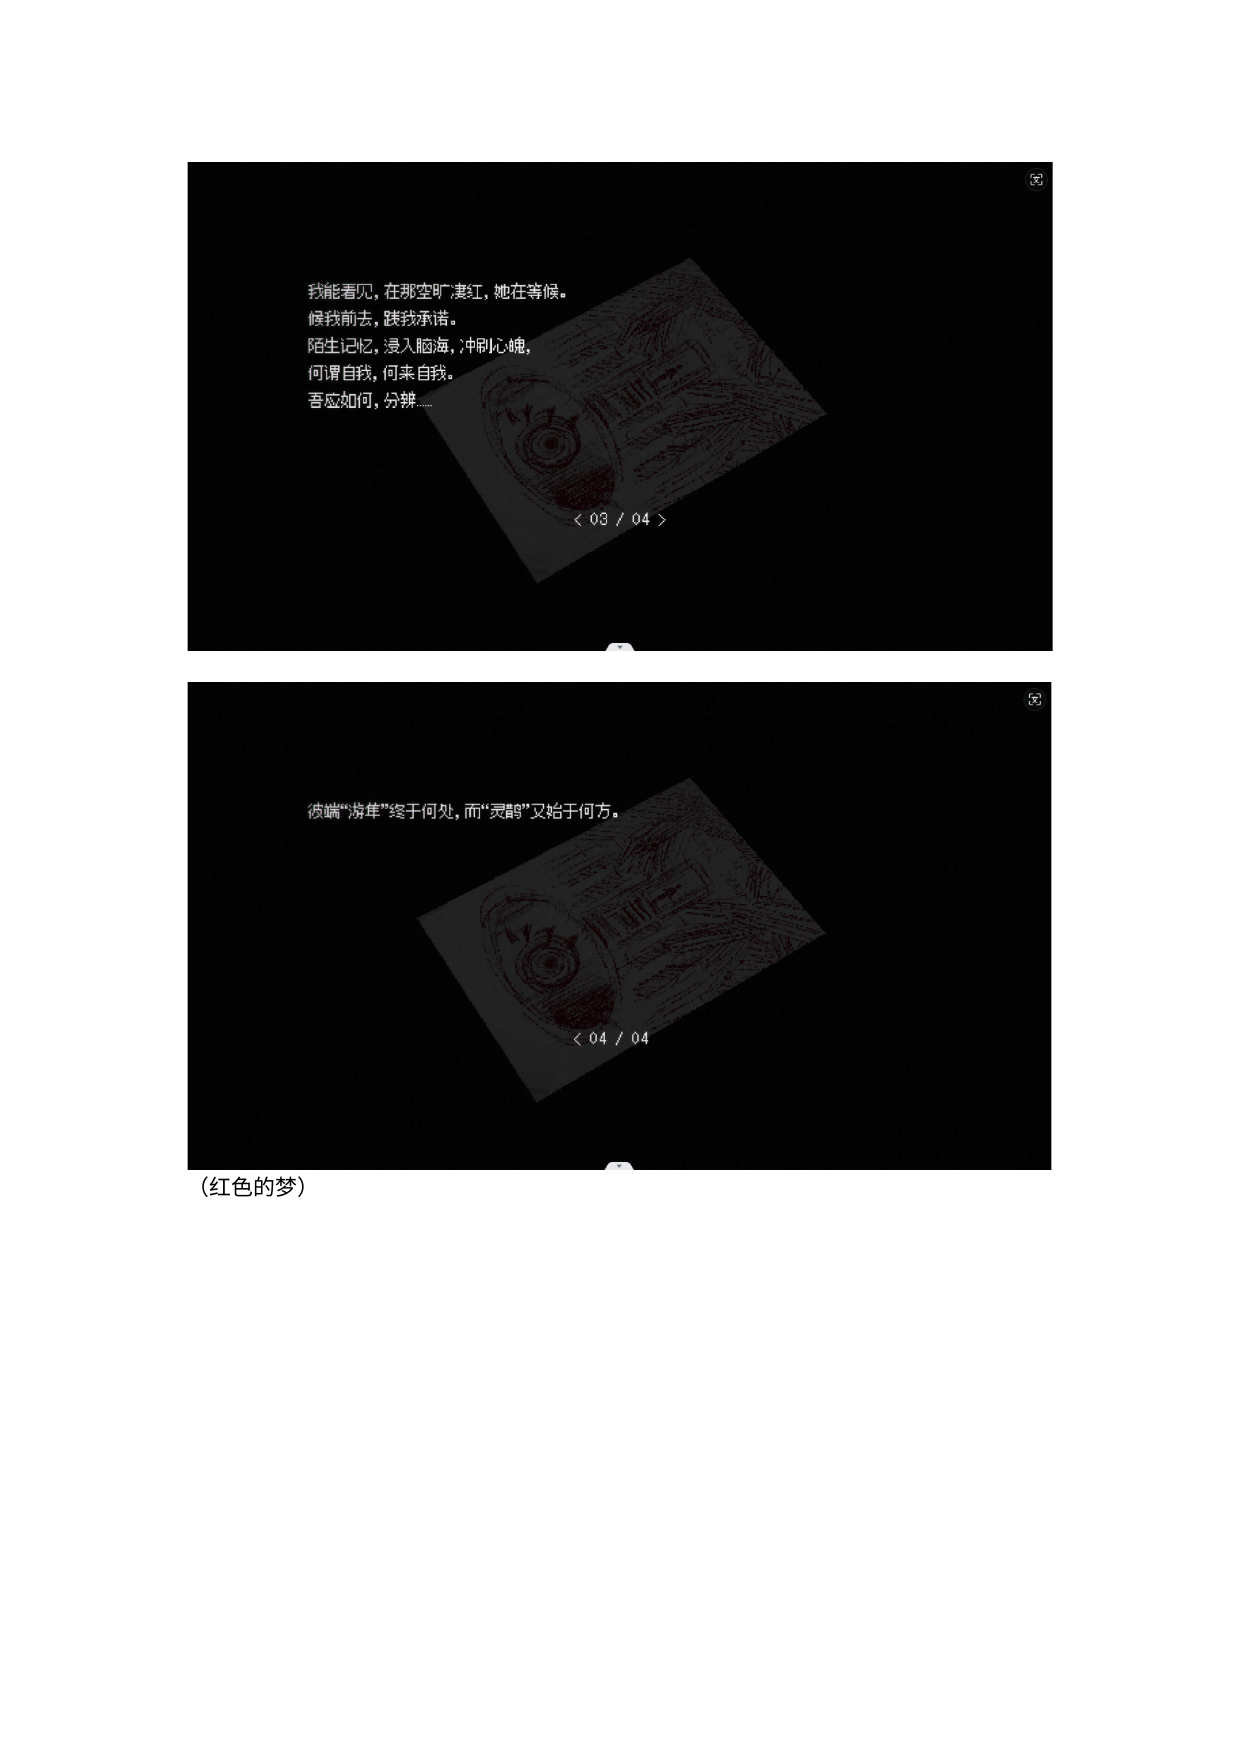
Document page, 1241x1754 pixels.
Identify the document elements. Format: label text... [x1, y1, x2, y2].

picture [187, 162, 1053, 651]
picture [187, 682, 1052, 1170]
text （红色的梦） [187, 1169, 1053, 1202]
